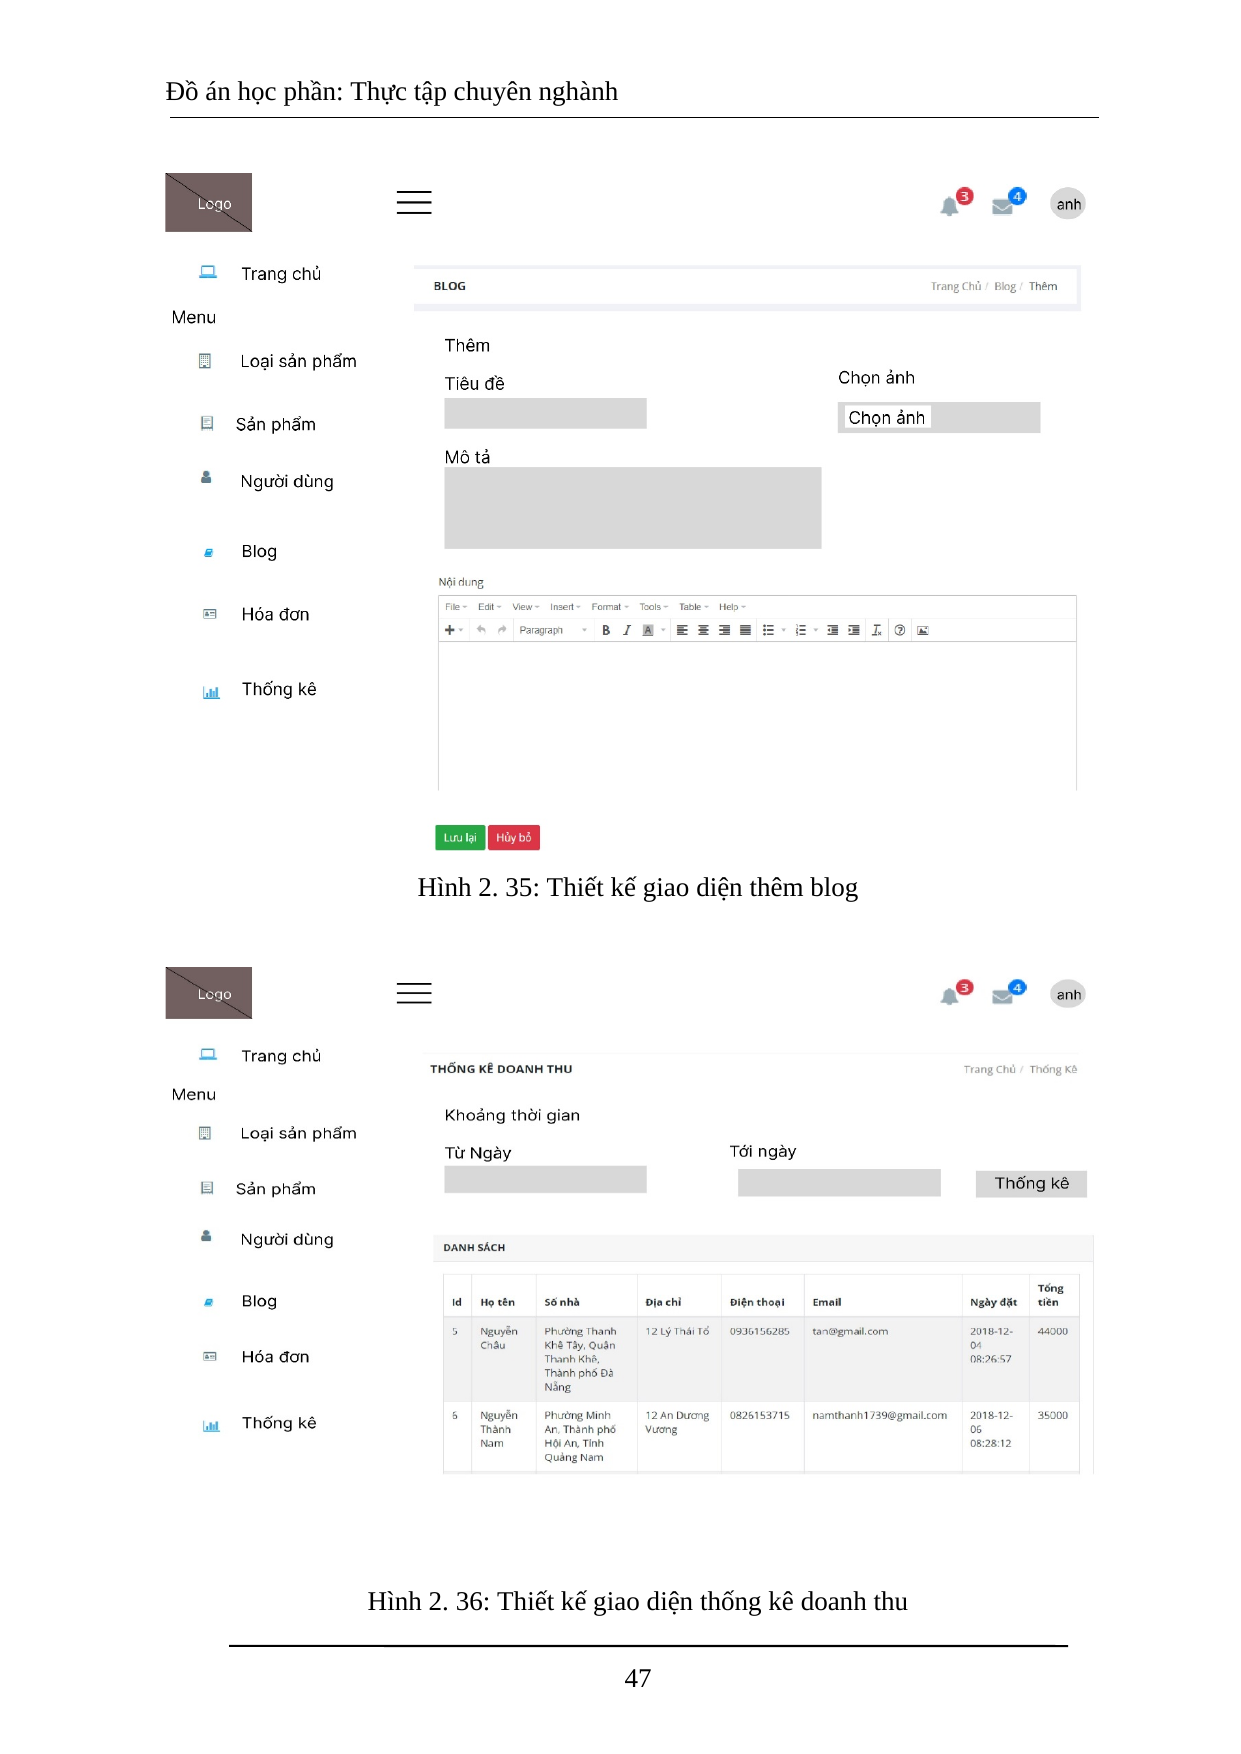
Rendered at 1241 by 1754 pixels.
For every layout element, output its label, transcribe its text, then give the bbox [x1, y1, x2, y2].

text Hình 2. 35: Thiết kế giao diện thêm blog [165, 871, 1110, 902]
text Hình 2. 36: Thiết kế giao diện thống kê doanh thu [165, 1585, 1110, 1616]
picture [165, 967, 1111, 1573]
picture [165, 173, 1111, 859]
